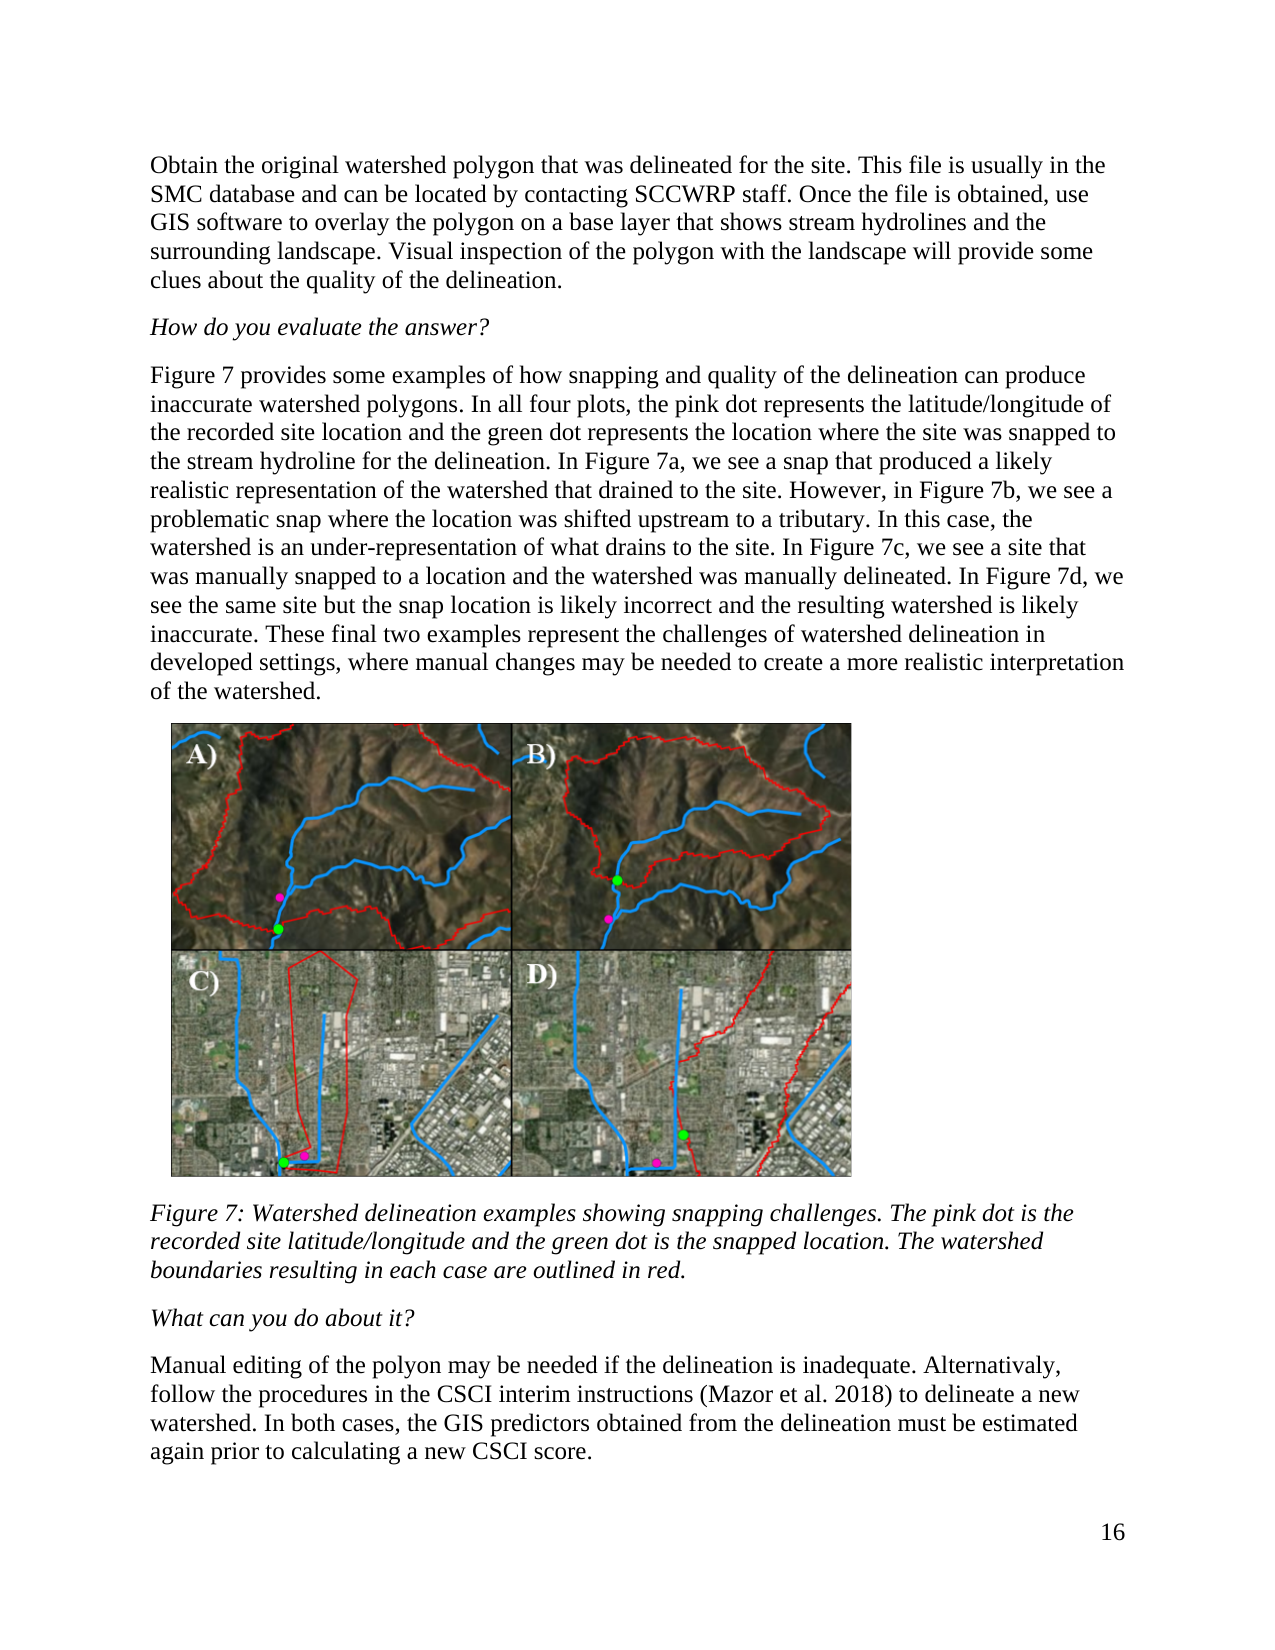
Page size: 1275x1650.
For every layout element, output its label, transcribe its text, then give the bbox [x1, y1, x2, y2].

text Figure 7 provides some examples of how snapping and quality of the delineation can produce inaccurate watershed polygons. In all four plots, the pink dot represents the latitude/longitude of the recorded site location and the green dot represents the location where the site was snapped to the stream hydroline for the delineation. In Figure 7a, we see a snap that produced a likely realistic representation of the watershed that drained to the site. However, in Figure 7b, we see a problematic snap where the location was shifted upstream to a tributary. In this case, the watershed is an under-representation of what drains to the site. In Figure 7c, we see a site that was manually snapped to a location and the watershed was manually delineated. In Figure 7d, we see the same site but the snap location is likely incorrect and the resulting watershed is likely inaccurate. These final two examples represent the challenges of watershed delineation in developed settings, where manual changes may be needed to create a more realistic interpretation of the watershed. [150, 360, 1125, 705]
text Figure 7: Watershed delineation examples showing snapping challenges. The pink dot is the recorded site latitude/longitude and the green dot is the snapped location. The watershed boundaries resulting in each case are outlined in red. [150, 1198, 1125, 1284]
text What can you do about it? [150, 1303, 1125, 1331]
picture [168, 723, 852, 1177]
text Manual editing of the polyon may be needed if the delineation is inadequate. Alternativaly, follow the procedures in the CSCI interim instructions (Mazor et al. 2018) to delineate a new watershed. In both cases, the GIS predictors obtained from the delineation must be estimated again prior to calculating a new CSCI score. [150, 1350, 1125, 1465]
text How do you evaluate the answer? [150, 312, 1125, 341]
text Obtain the original watershed polygon that was delineated for the site. This file is usually in the SMC database and can be located by contacting SCCWRP staff. Once the file is obtained, use GIS software to overlay the polygon on a base layer that shows stream hydrolines and the surrounding landscape. Visual inspection of the polygon with the landscape will provide some clues about the quality of the delineation. [150, 150, 1125, 294]
